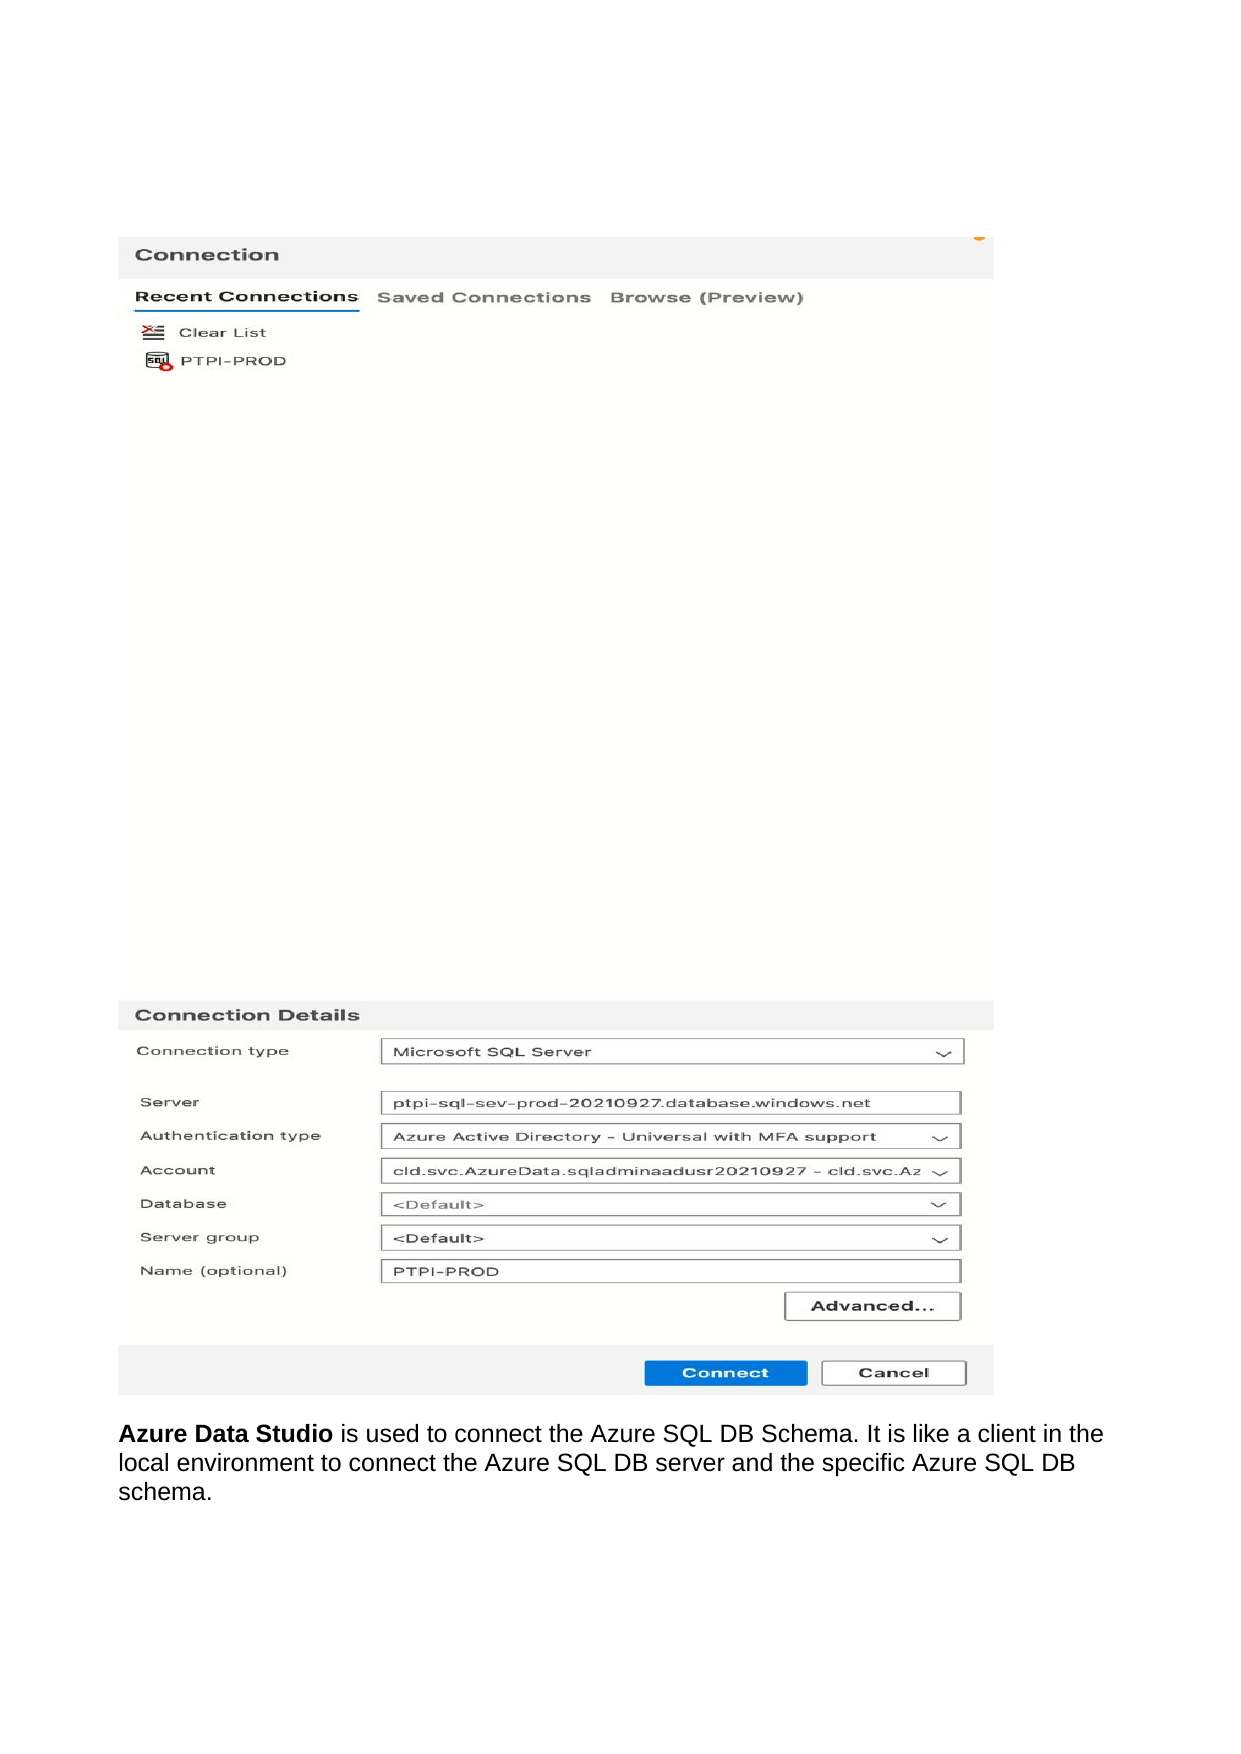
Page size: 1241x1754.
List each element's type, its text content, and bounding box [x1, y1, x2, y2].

picture [118, 237, 994, 1395]
